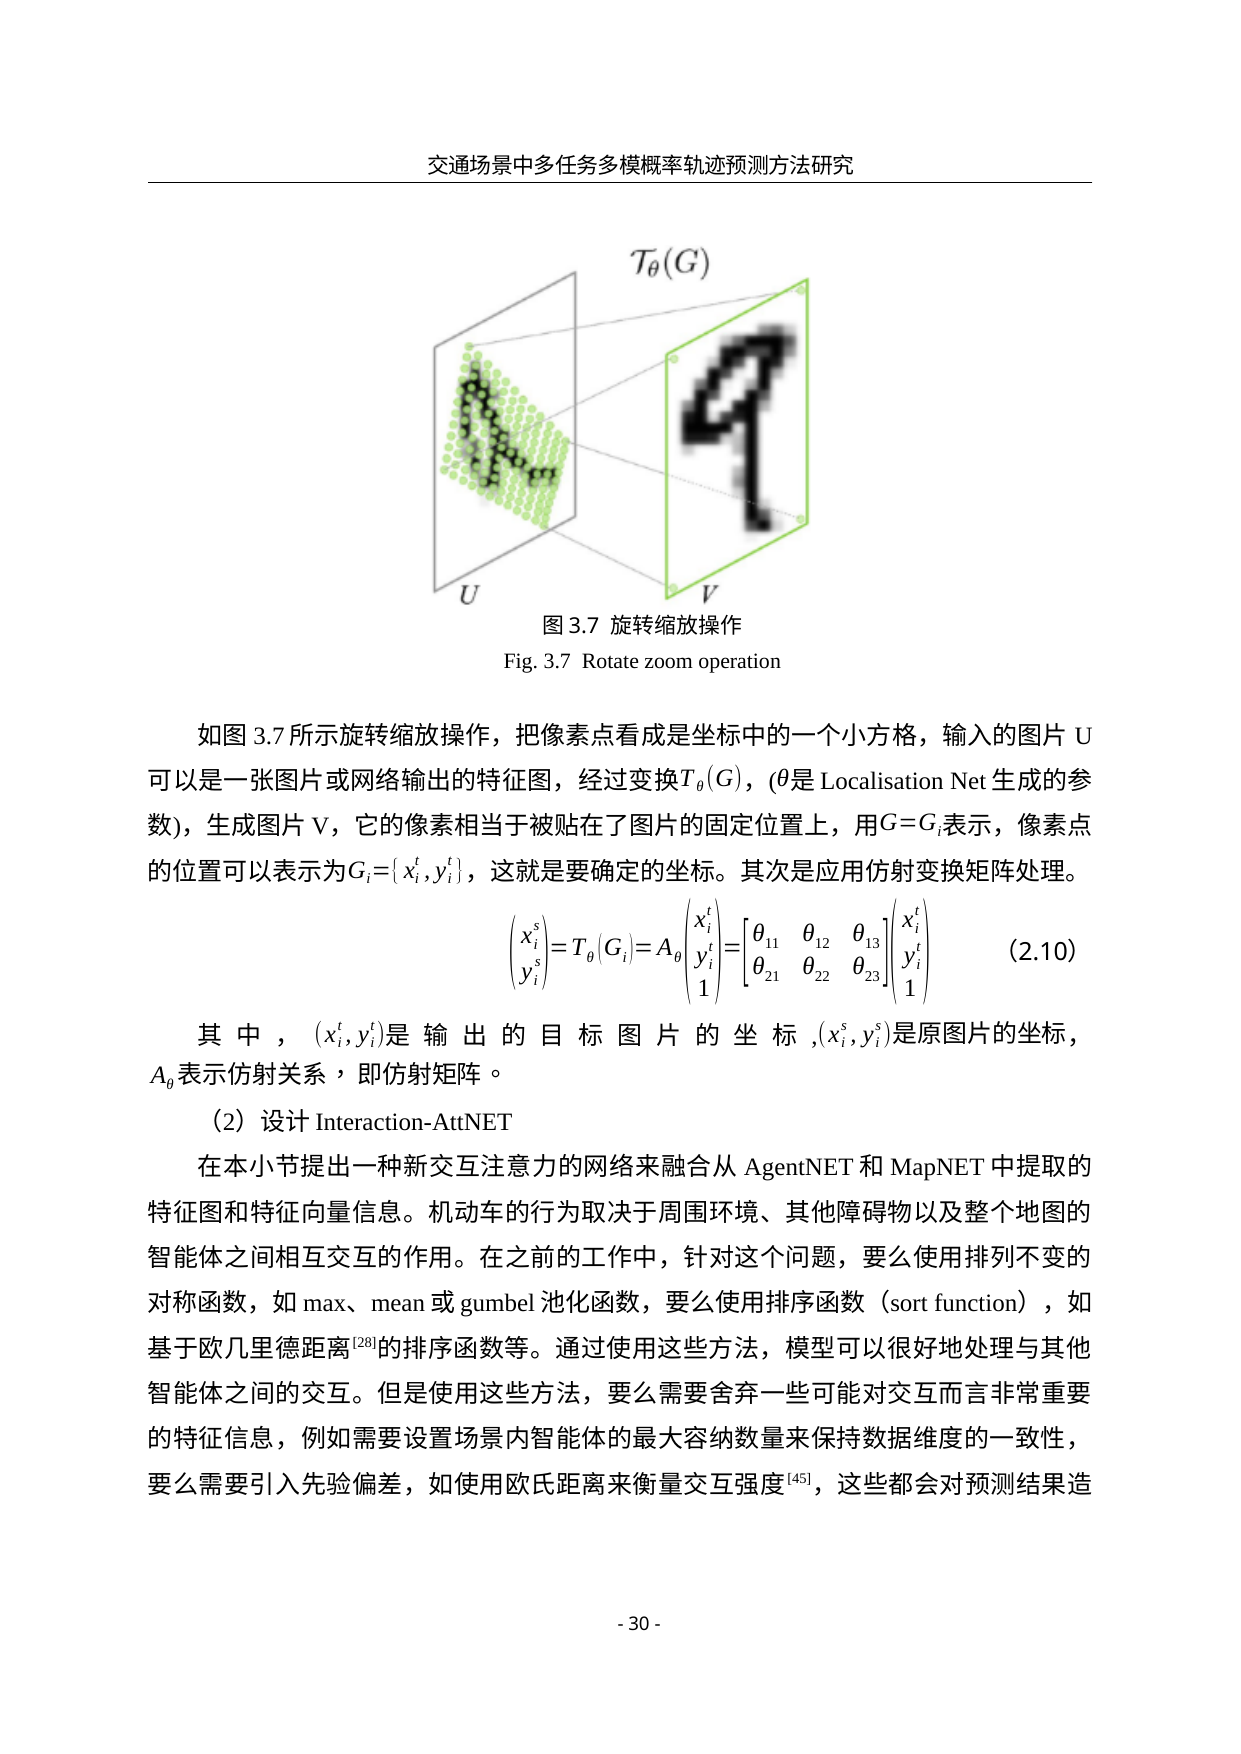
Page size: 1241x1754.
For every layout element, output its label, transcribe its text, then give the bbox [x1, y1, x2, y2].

text Fig. 3.7 Rotate zoom operation [148, 648, 1092, 673]
picture [423, 245, 817, 609]
text 图3.7 旋转缩放操作 [148, 608, 1092, 640]
text （2.10） [148, 896, 1092, 1007]
text 其中，是输出的目标图片的坐标,， [148, 1016, 1092, 1094]
text （2）设计Interaction-AttNET [148, 1102, 1092, 1138]
text 如图3.7所示旋转缩放操作，把像素点看成是坐标中的一个小方格，输入的图片U可以是一张图片或网络输出的特征图，经过变换，(是Localisation Net生成的参数)，生成图片V，它的像素相当于被贴在了图片的固定位置上，用表示，像素点的位置可以表示为，这就是要确定的坐标。其次是应用仿射变换矩阵处理。 [148, 715, 1092, 887]
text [148, 1147, 1092, 1500]
